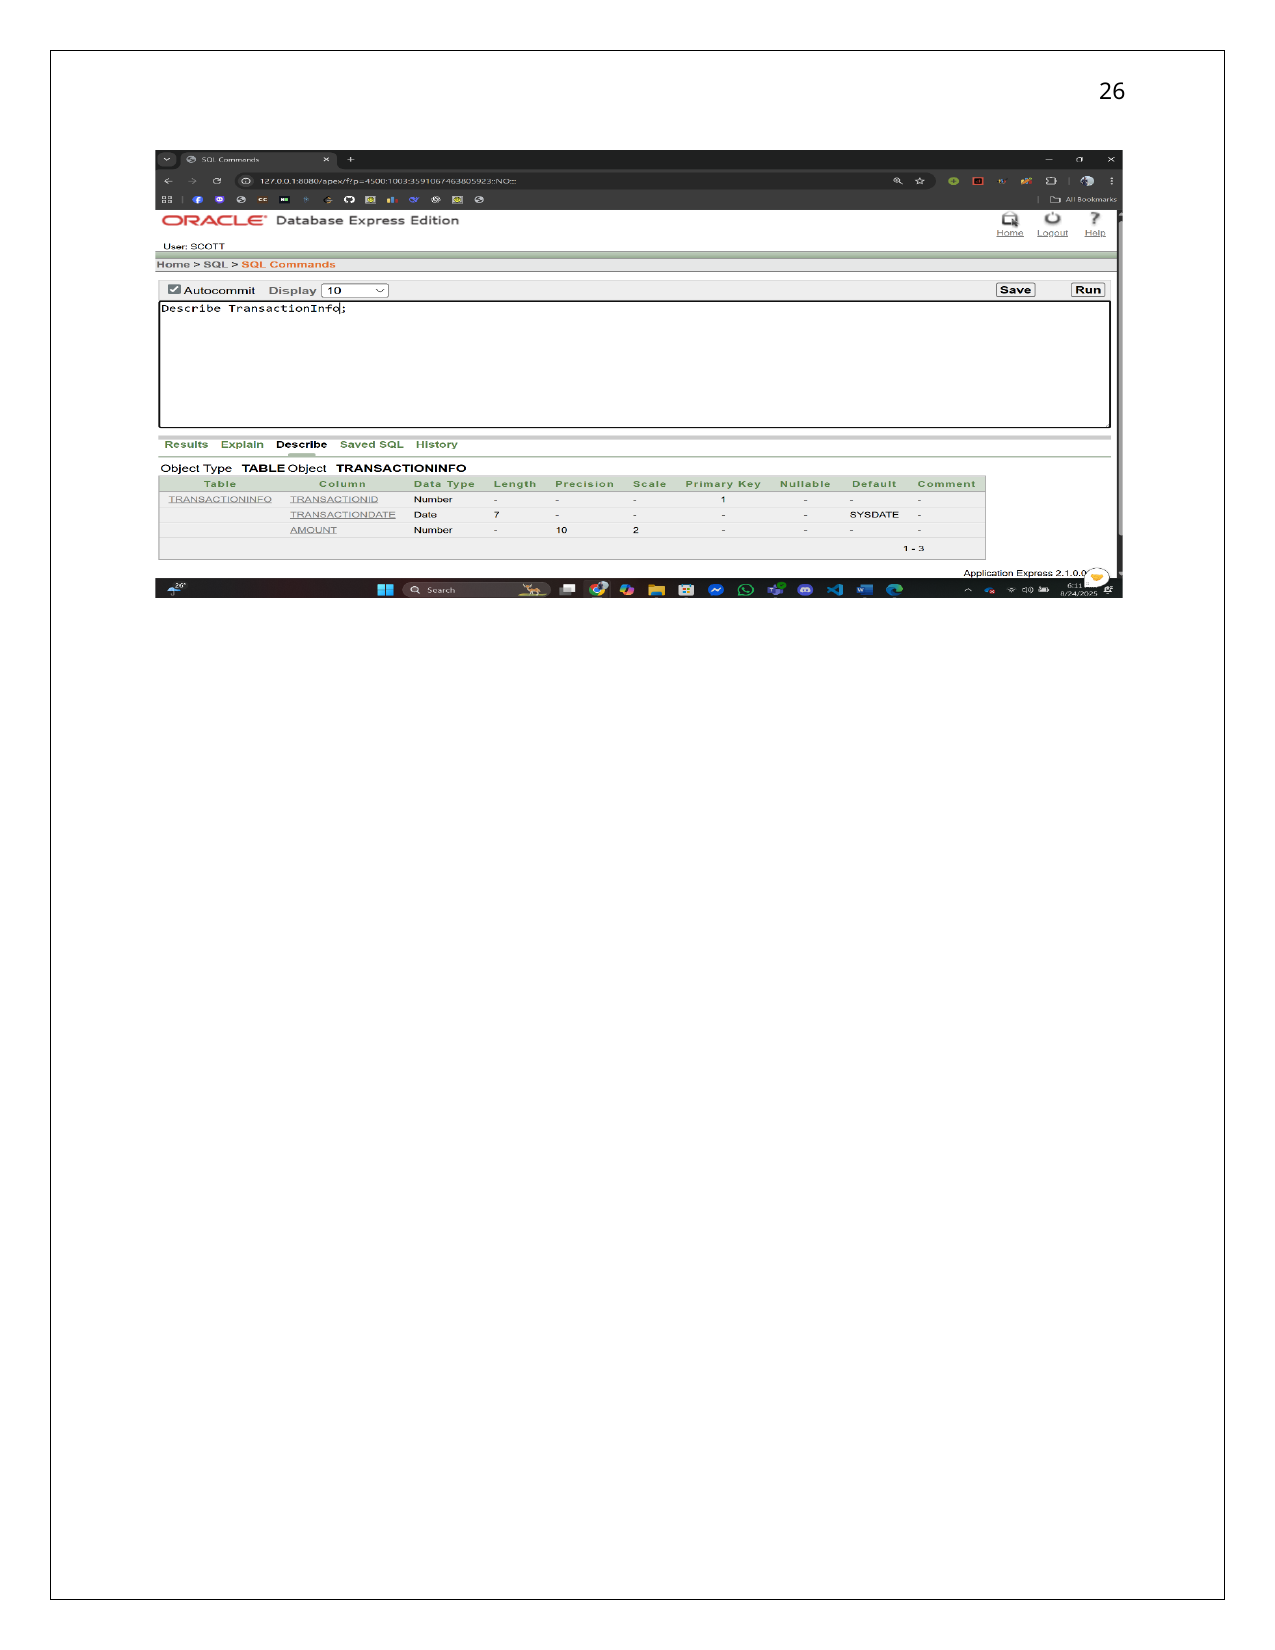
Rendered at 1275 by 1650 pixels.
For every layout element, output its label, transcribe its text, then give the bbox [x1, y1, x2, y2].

text ); [150, 150, 1125, 179]
picture [153, 197, 1122, 644]
